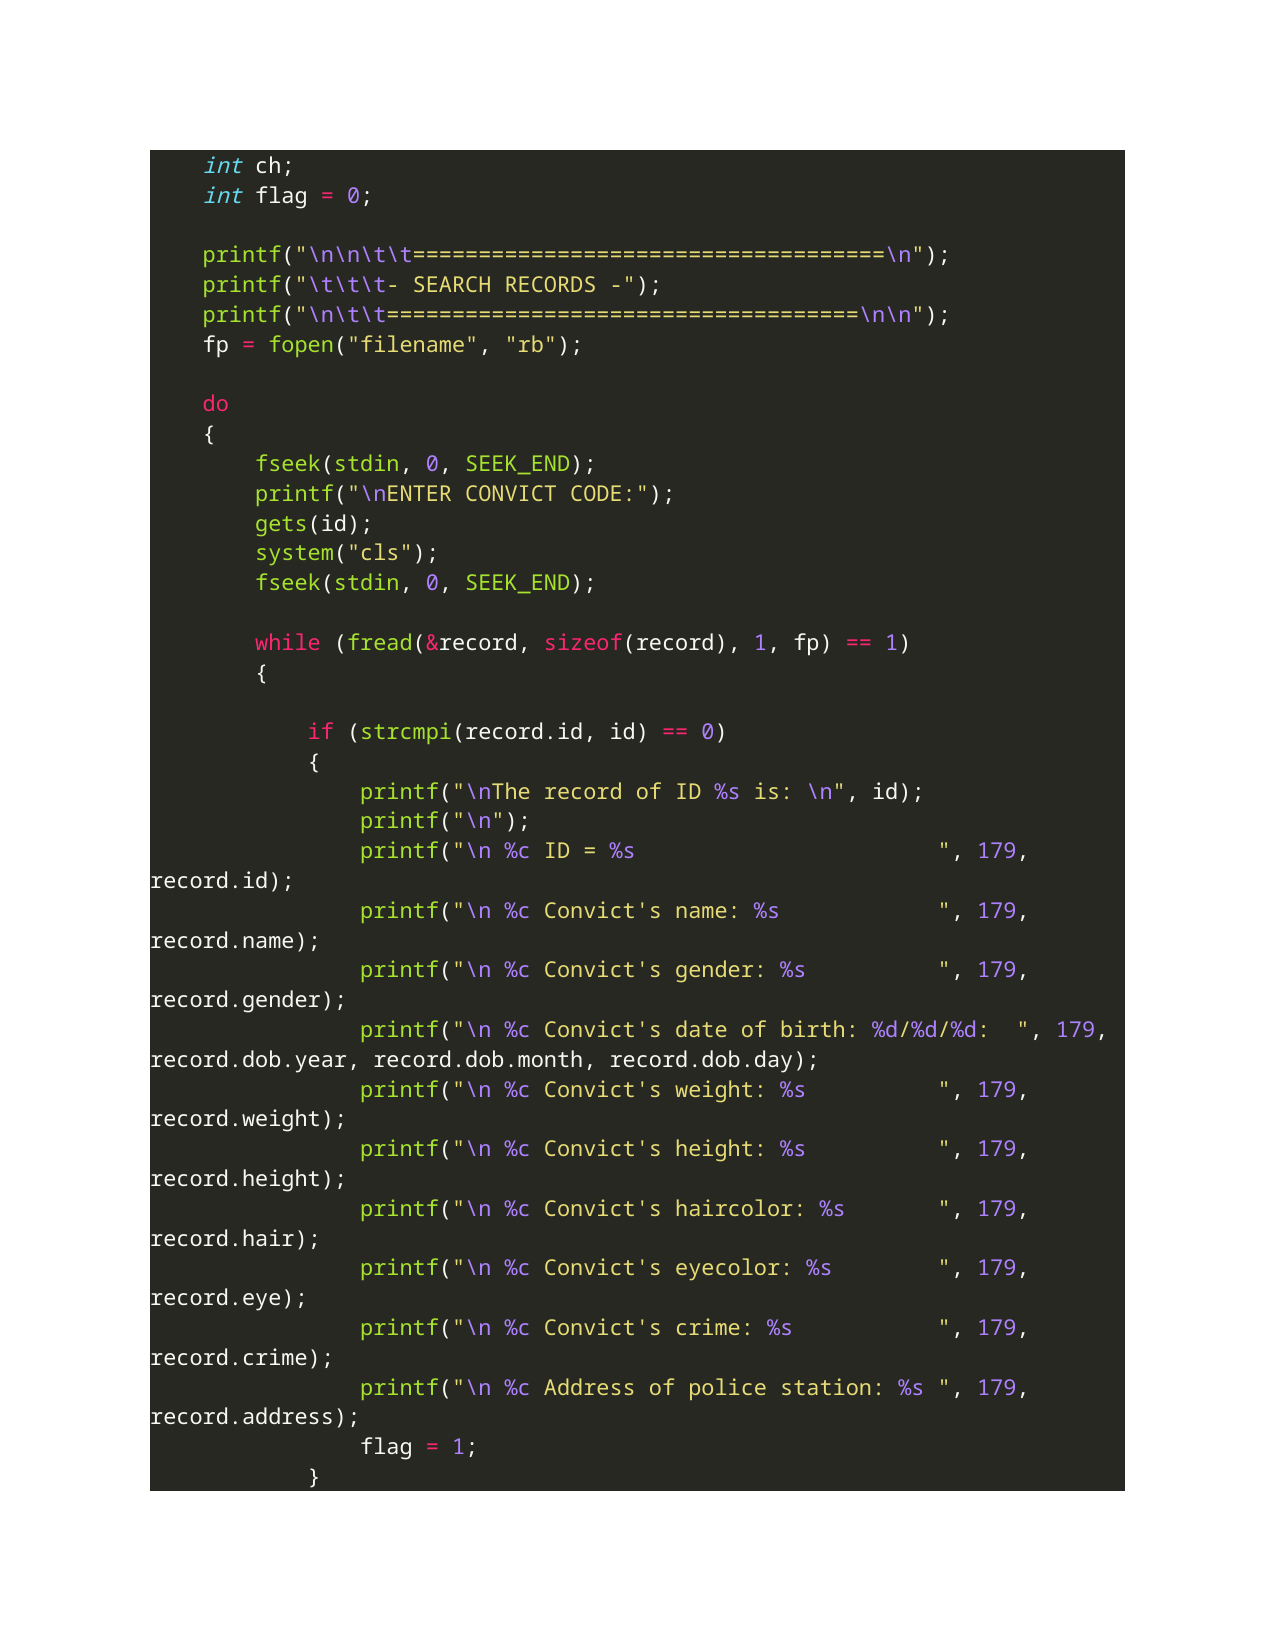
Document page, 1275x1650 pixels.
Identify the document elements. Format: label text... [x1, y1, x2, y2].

text printf("\nThe record of ID %s is: \n", id); [150, 776, 1125, 805]
text gets(id); [150, 507, 1125, 537]
text do [150, 388, 1125, 418]
text printf("\t\t\t- SEARCH RECORDS -"); [150, 269, 1125, 299]
text printf("\n %c Convict's crime: %s ", 179, record.crime); [150, 1312, 1125, 1371]
text printf("\n %c Convict's height: %s ", 179, record.height); [150, 1133, 1125, 1193]
text { [150, 746, 1125, 776]
text int flag = 0; [150, 180, 1125, 209]
text fp = fopen("filename", "rb"); [150, 329, 1125, 358]
text printf("\n %c Convict's weight: %s ", 179, record.weight); [150, 1073, 1125, 1133]
text flag = 1; [150, 1431, 1125, 1461]
text printf("\nENTER CONVICT CODE:"); [150, 478, 1125, 507]
text printf("\n %c Address of police station: %s ", 179, record.address); [150, 1371, 1125, 1431]
text system("cls"); [150, 537, 1125, 567]
text printf("\n"); [150, 805, 1125, 835]
text } [150, 1461, 1125, 1491]
text printf("\n\n\t\t====================================\n"); [150, 239, 1125, 269]
text while (fread(&record, sizeof(record), 1, fp) == 1) [150, 627, 1125, 656]
text { [150, 656, 1125, 686]
text printf("\n %c ID = %s ", 179, record.id); [150, 835, 1125, 895]
text printf("\n\t\t====================================\n\n"); [150, 299, 1125, 329]
text fseek(stdin, 0, SEEK_END); [150, 567, 1125, 597]
text int ch; [150, 150, 1125, 180]
text printf("\n %c Convict's haircolor: %s ", 179, record.hair); [150, 1193, 1125, 1252]
text printf("\n %c Convict's name: %s ", 179, record.name); [150, 895, 1125, 954]
text printf("\n %c Convict's date of birth: %d/%d/%d: ", 179, record.dob.year, record.dob.month, record.dob.day); [150, 1014, 1125, 1073]
text printf("\n %c Convict's gender: %s ", 179, record.gender); [150, 954, 1125, 1014]
text fseek(stdin, 0, SEEK_END); [150, 448, 1125, 478]
text if (strcmpi(record.id, id) == 0) [150, 716, 1125, 746]
text printf("\n %c Convict's eyecolor: %s ", 179, record.eye); [150, 1252, 1125, 1312]
text { [150, 418, 1125, 448]
